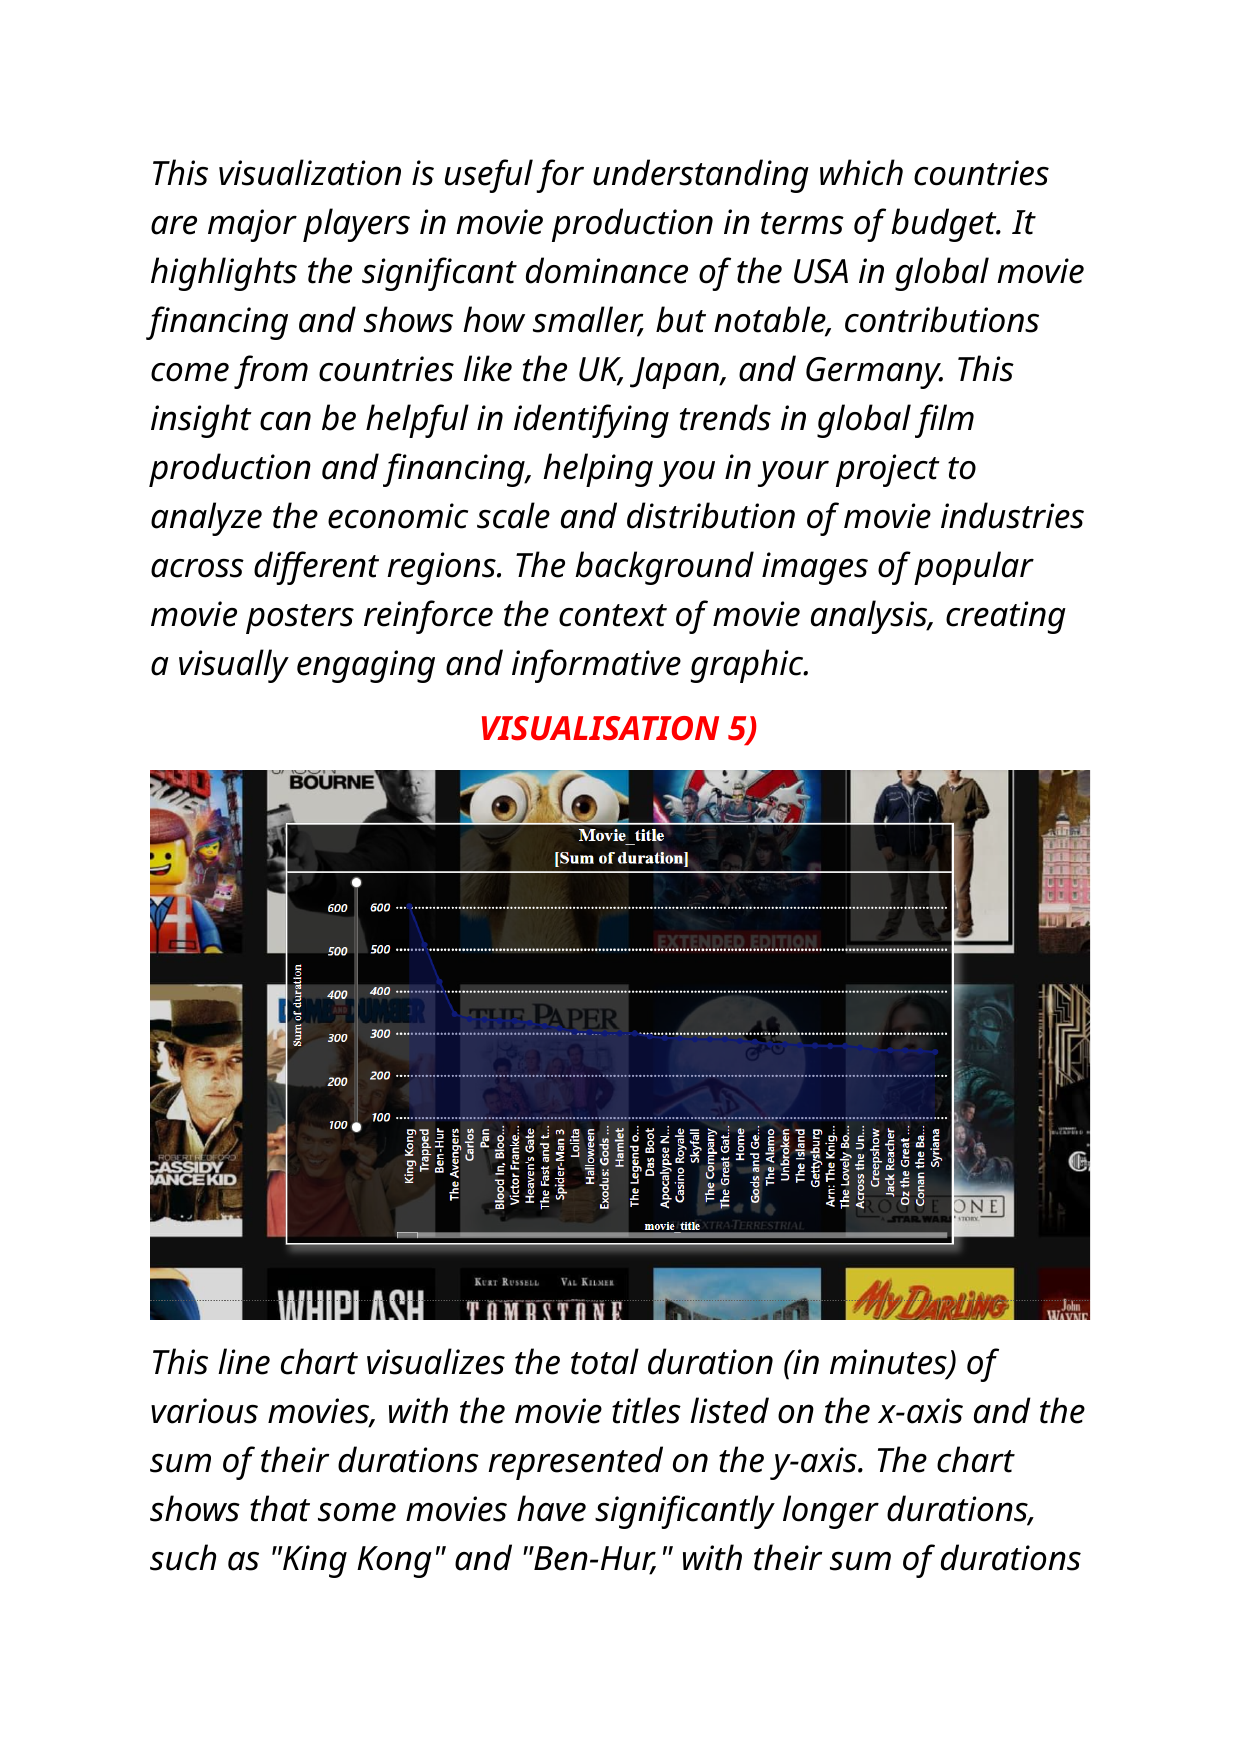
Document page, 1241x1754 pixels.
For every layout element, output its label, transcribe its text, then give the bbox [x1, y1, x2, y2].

text This visualization is useful for understanding which countries are major players in movie production in terms of budget. It highlights the significant dominance of the USA in global movie financing and shows how smaller, but notable, contributions come from countries like the UK, Japan, and Germany. This insight can be helpful in identifying trends in global film production and financing, helping you in your project to analyze the economic scale and distribution of movie industries across different regions. The background images of popular movie posters reinforce the context of movie analysis, creating a visually engaging and informative graphic. [150, 150, 1090, 685]
text VISUALISATION 5) [150, 705, 1090, 751]
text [150, 1339, 1090, 1580]
picture [150, 770, 1091, 1320]
